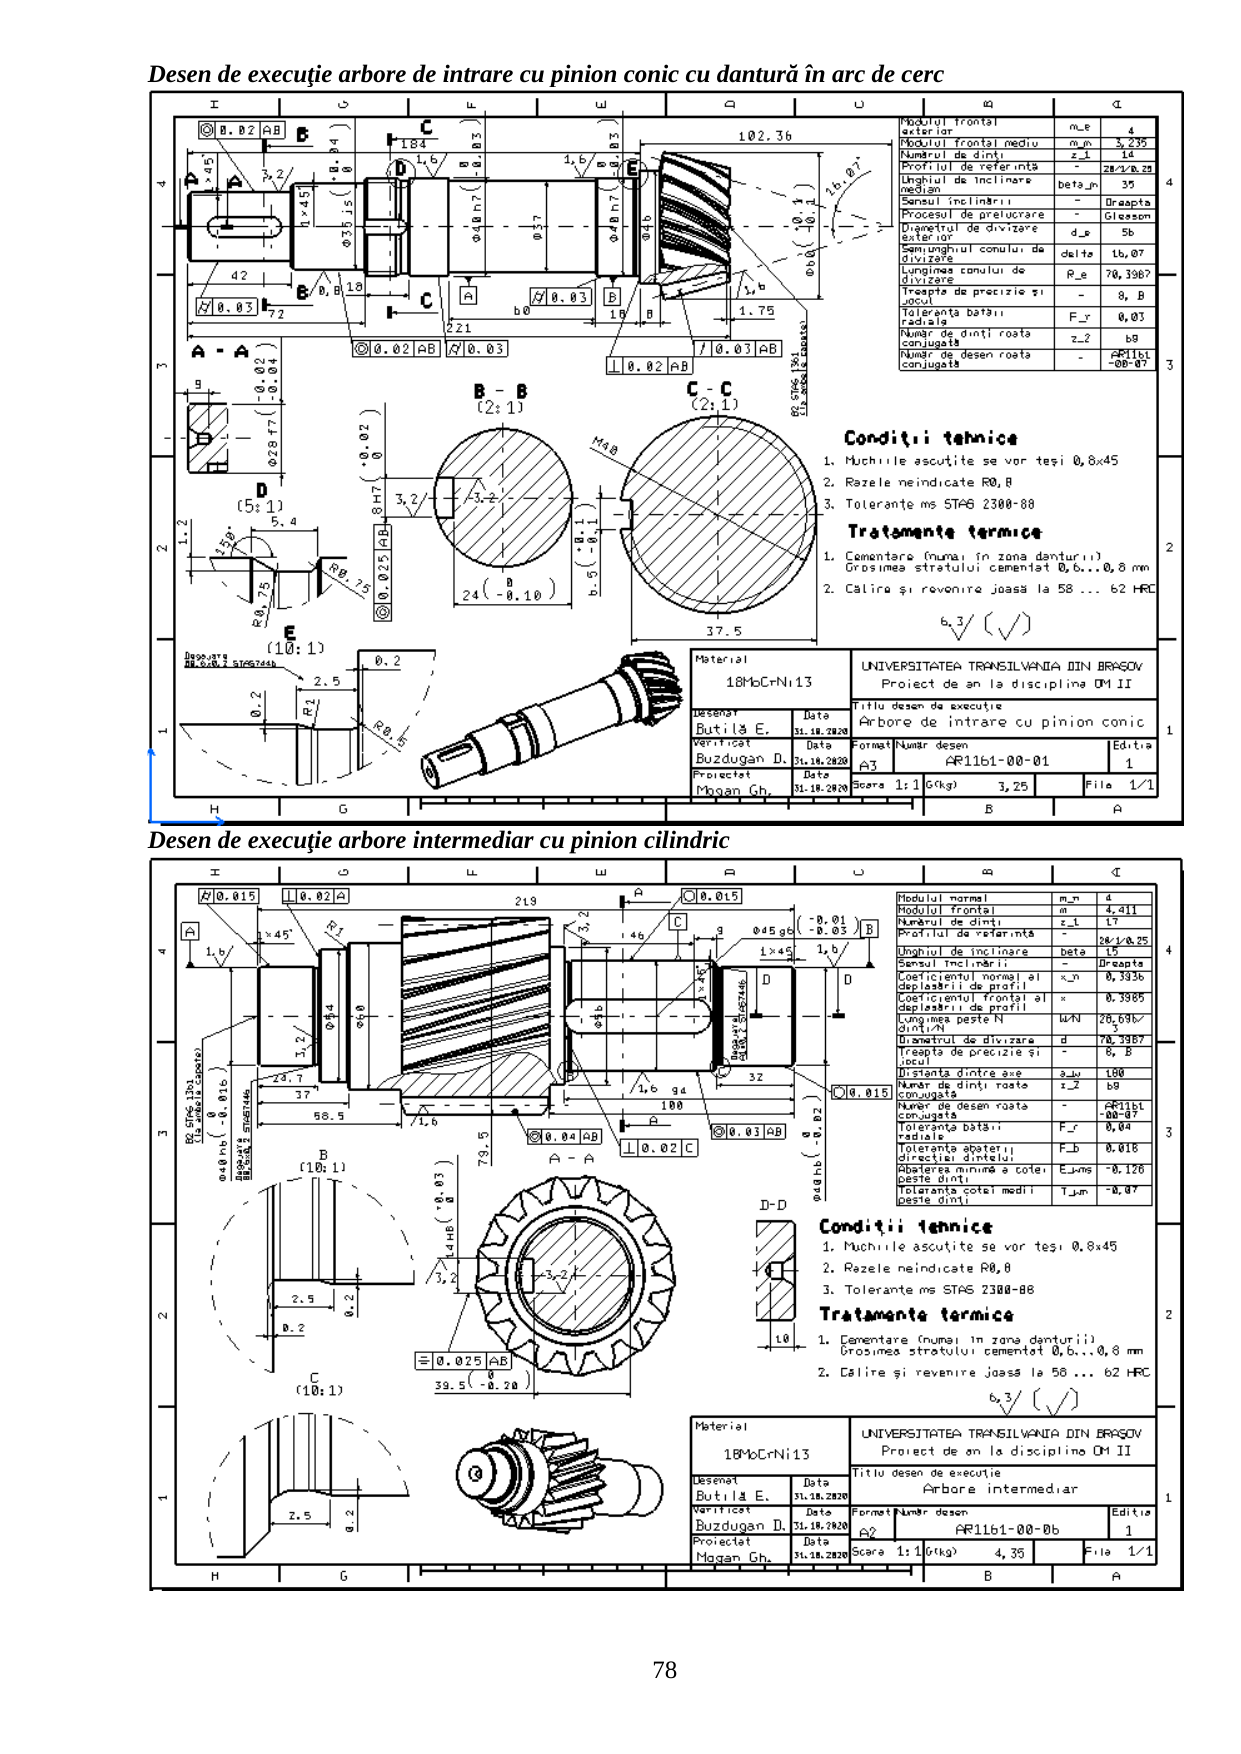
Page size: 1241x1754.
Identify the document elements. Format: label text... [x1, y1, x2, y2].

picture [147, 854, 1184, 1591]
picture [147, 87, 1184, 826]
text Desen de execuţie arbore de intrare cu pinion conic cu dantură în arc de cerc [148, 59, 1181, 87]
text Desen de execuţie arbore intermediar cu pinion cilindric [148, 826, 1181, 854]
